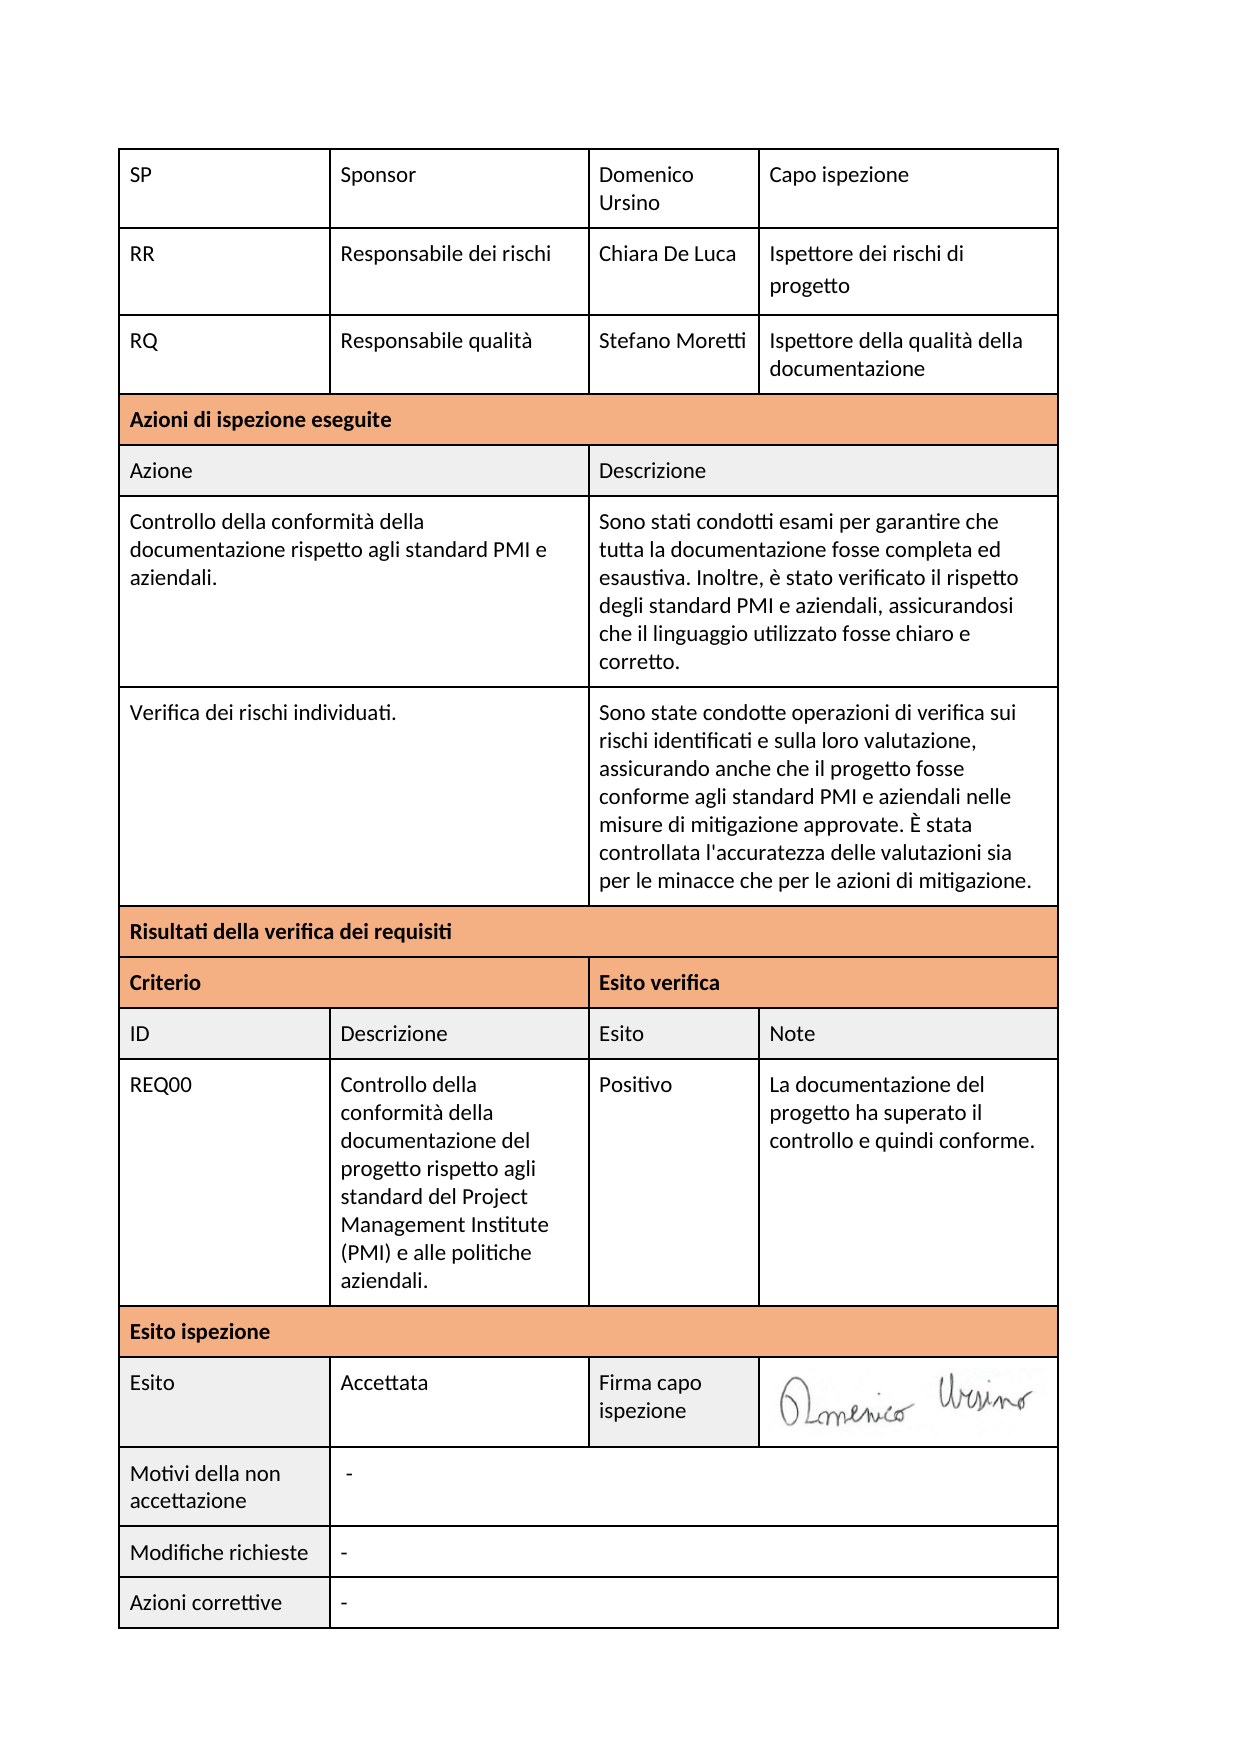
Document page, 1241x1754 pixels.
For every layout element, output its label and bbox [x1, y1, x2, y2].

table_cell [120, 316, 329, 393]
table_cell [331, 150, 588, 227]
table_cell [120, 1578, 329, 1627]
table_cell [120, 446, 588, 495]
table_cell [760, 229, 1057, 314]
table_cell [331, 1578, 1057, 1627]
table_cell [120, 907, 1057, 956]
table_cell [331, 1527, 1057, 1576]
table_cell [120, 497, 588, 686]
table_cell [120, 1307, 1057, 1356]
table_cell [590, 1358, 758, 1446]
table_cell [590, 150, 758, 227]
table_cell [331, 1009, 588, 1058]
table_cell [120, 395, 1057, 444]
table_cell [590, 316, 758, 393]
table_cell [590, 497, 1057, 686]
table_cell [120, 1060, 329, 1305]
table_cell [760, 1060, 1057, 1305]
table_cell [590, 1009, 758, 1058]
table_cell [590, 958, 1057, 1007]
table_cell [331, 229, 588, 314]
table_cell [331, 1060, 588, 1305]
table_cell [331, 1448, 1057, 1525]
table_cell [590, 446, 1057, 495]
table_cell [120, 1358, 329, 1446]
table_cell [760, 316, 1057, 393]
picture [769, 1368, 1047, 1436]
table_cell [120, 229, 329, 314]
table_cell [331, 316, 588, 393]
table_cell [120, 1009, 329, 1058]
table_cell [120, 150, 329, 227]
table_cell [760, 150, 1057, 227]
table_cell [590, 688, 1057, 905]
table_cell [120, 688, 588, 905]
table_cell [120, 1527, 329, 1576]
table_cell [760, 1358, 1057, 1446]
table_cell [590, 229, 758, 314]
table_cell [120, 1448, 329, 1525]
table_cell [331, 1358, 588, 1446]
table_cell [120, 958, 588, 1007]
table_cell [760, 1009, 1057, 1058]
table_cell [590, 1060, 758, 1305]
